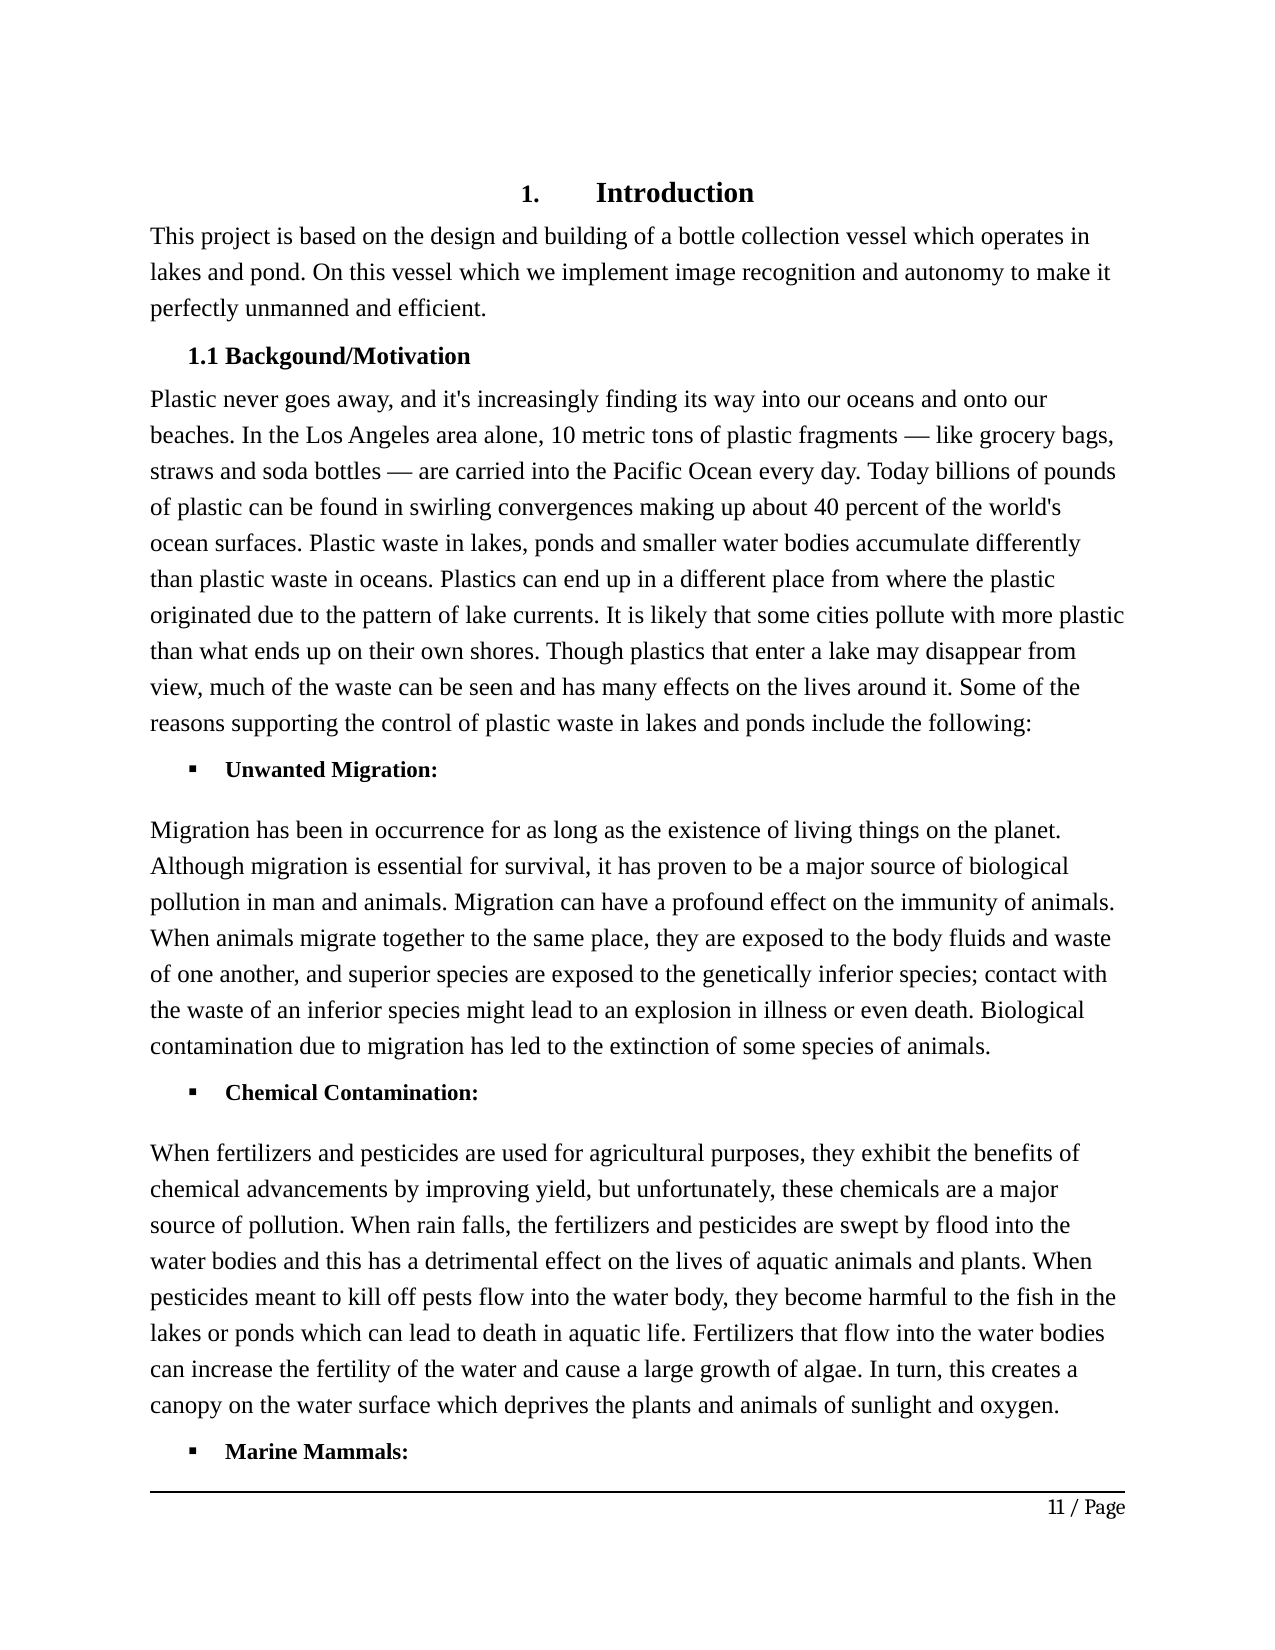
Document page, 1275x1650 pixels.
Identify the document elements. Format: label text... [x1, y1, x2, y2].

text Plastic never goes away, and it's increasingly finding its way into our oceans and onto our beaches. In the Los Angeles area alone, 10 metric tons of plastic fragments — like grocery bags, straws and soda bottles — are carried into the Pacific Ocean every day. Today billions of pounds of plastic can be found in swirling convergences making up about 40 percent of the world's ocean surfaces. Plastic waste in lakes, ponds and smaller water bodies accumulate differently than plastic waste in oceans. Plastics can end up in a different place from where the plastic originated due to the pattern of lake currents. It is likely that some cities pollute with more plastic than what ends up on their own shores. Though plastics that enter a lake may disappear from view, much of the waste can be seen and has many effects on the lives around it. Some of the reasons supporting the control of plastic waste in lakes and ponds include the following: [150, 384, 1125, 737]
list Marine Mammals: [187, 1438, 1125, 1465]
text Migration has been in occurrence for as long as the existence of living things on the planet. Although migration is essential for survival, it has proven to be a major source of biological pollution in man and animals. Migration can have a profound effect on the immunity of animals. When animals migrate together to the same place, they are exposed to the body fluids and waste of one another, and superior species are exposed to the genetically inferior species; contact with the waste of an inferior species might lead to an explosion in illness or even death. Biological contamination due to migration has led to the extinction of some species of animals. [150, 815, 1125, 1060]
text When fertilizers and pesticides are used for agricultural purposes, they exhibit the benefits of chemical advancements by improving yield, but unfortunately, these chemicals are a major source of pollution. When rain falls, the fertilizers and pesticides are swept by flood into the water bodies and this has a detrimental effect on the lives of aquatic animals and plants. When pesticides meant to kill off pests flow into the water body, they become harmful to the fish in the lakes or ponds which can lead to death in aquatic life. Fertilizers that flow into the water bodies can increase the fertility of the water and cause a large growth of algae. In turn, this creates a canopy on the water surface which deprives the plants and animals of sunlight and oxygen. [150, 1138, 1125, 1419]
text Introduction [150, 175, 1125, 208]
subtitle Backgound/Motivation [187, 341, 1125, 370]
list Unwanted Migration: [187, 756, 1125, 783]
list Chemical Contamination: [187, 1079, 1125, 1106]
text This project is based on the design and building of a bottle collection vessel which operates in lakes and pond. On this vessel which we implement image recognition and autonomy to make it perfectly unmanned and efficient. [150, 221, 1125, 322]
